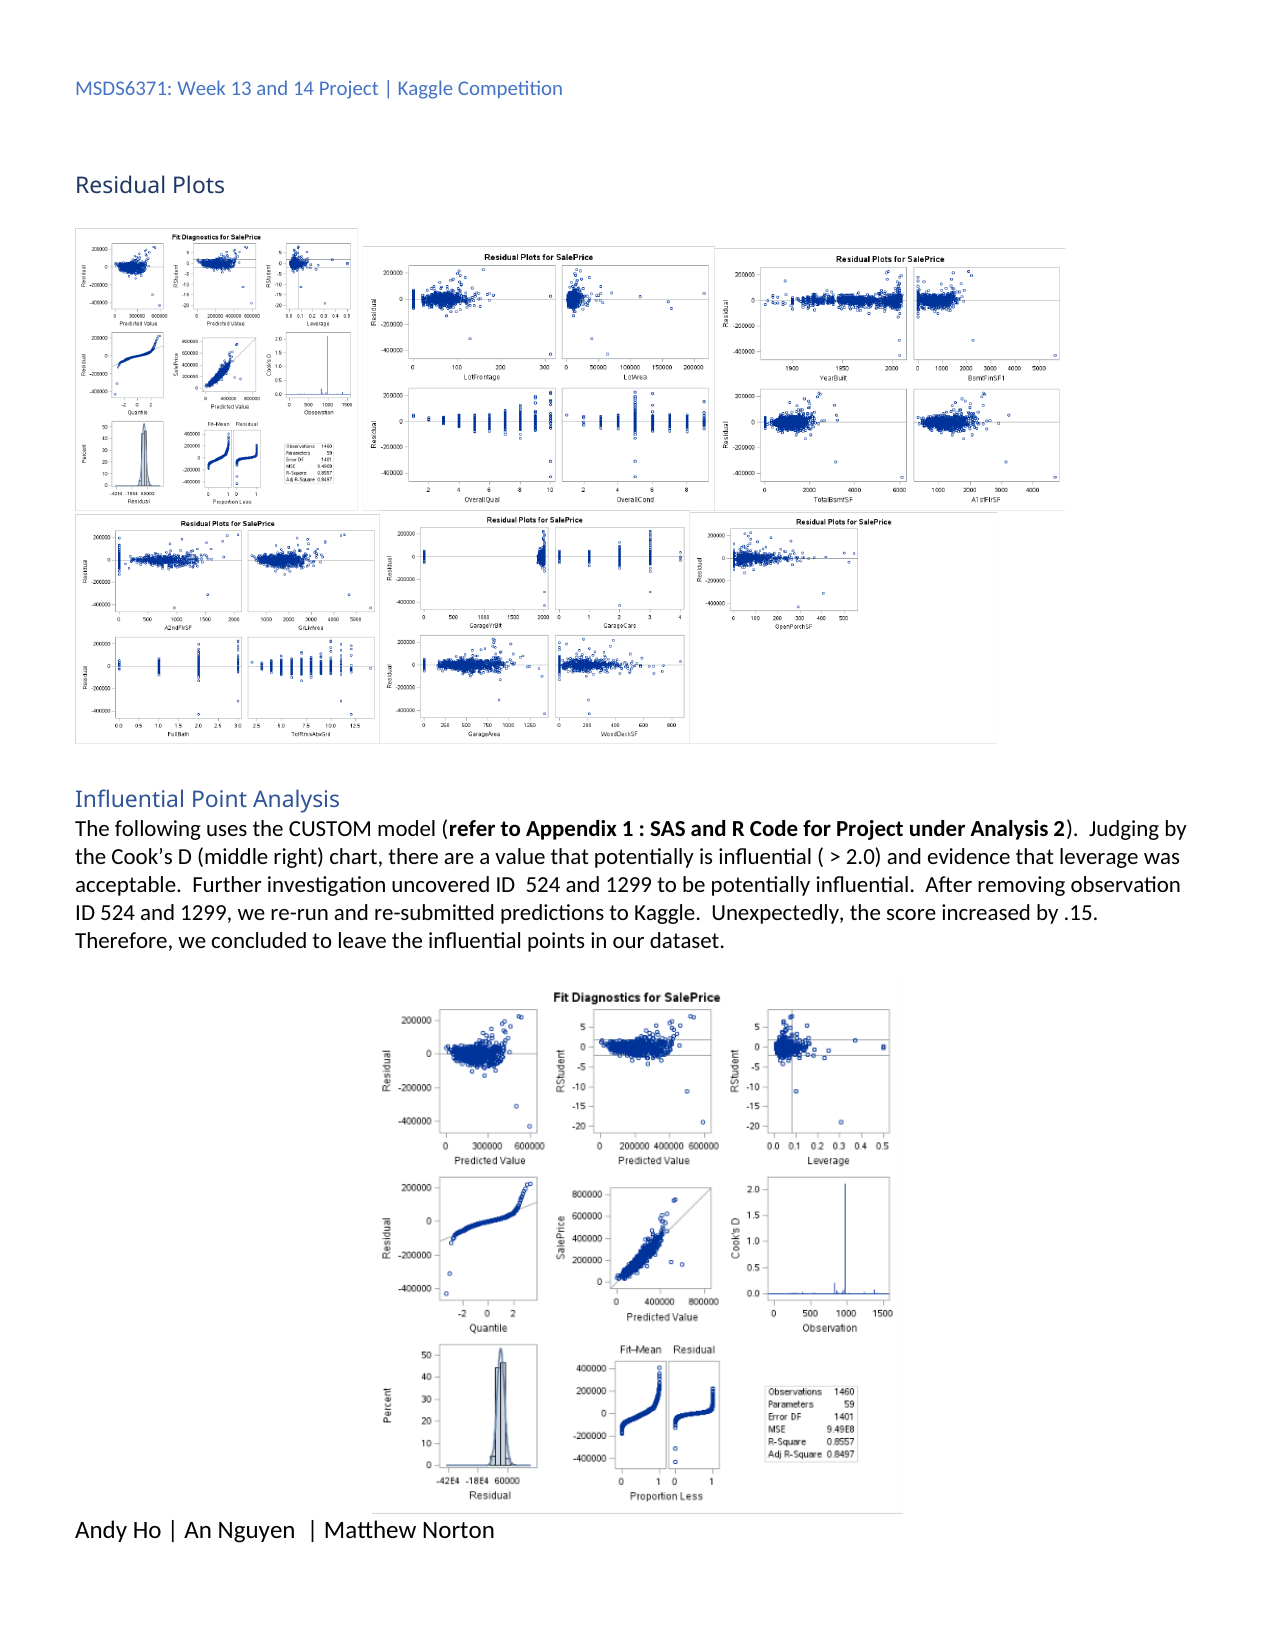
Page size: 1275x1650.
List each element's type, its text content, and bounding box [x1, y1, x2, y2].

text The following uses the CUSTOM model (refer to Appendix 1 : SAS and R Code for Project under Analysis 2). Judging by the Cook’s D (middle right) chart, there are a value that potentially is influential ( > 2.0) and evidence that leverage was acceptable. Further investigation uncovered ID 524 and 1299 to be potentially influential. After removing observation ID 524 and 1299, we re-run and re-submitted predictions to Kaggle. Unexpectedly, the score increased by .15. Therefore, we concluded to leave the influential points in our dataset. [75, 814, 1200, 954]
subtitle Residual Plots [75, 169, 1200, 200]
picture [372, 982, 903, 1514]
picture [75, 228, 358, 511]
subtitle Influential Point Analysis [75, 783, 1200, 814]
picture [75, 246, 1065, 744]
